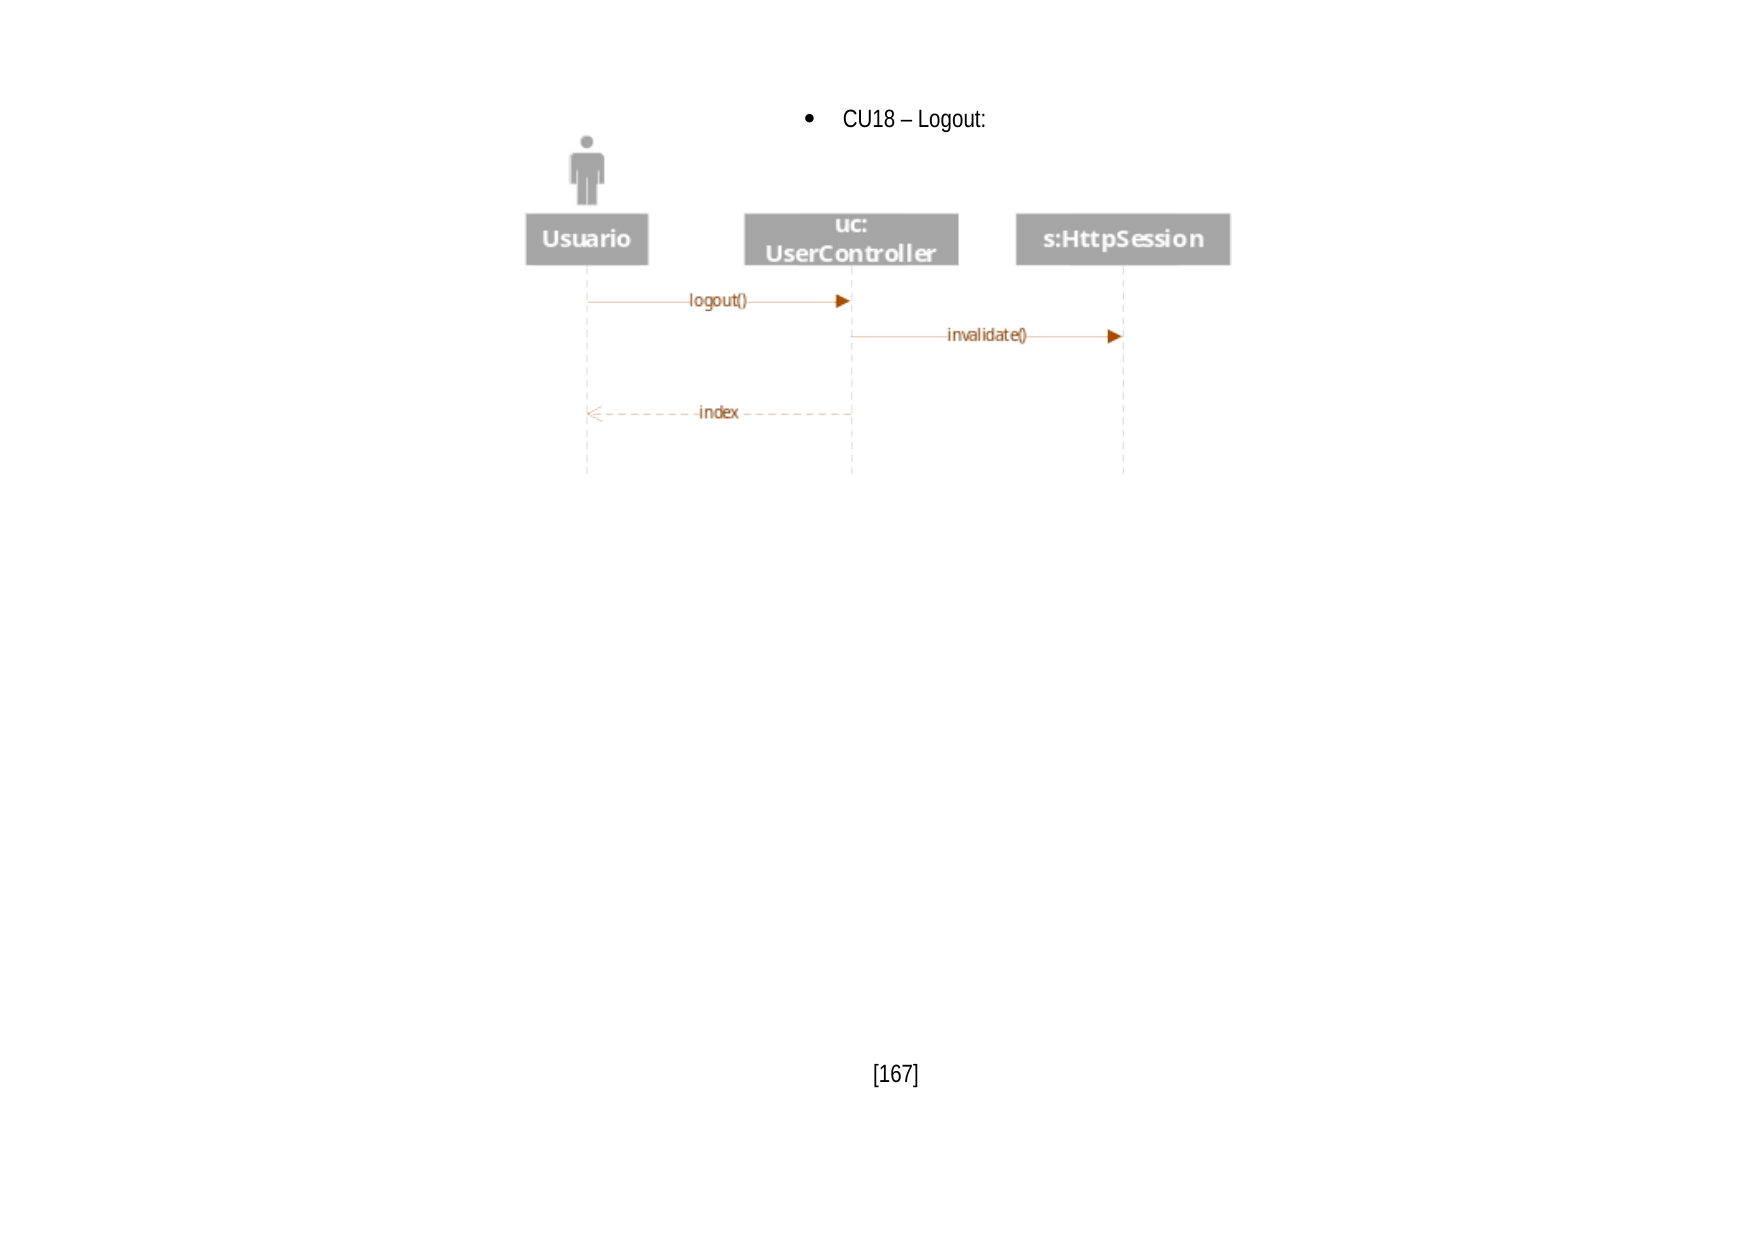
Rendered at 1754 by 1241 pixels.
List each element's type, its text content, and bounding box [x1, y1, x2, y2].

list CU18 – Logout: [112, 104, 1679, 132]
